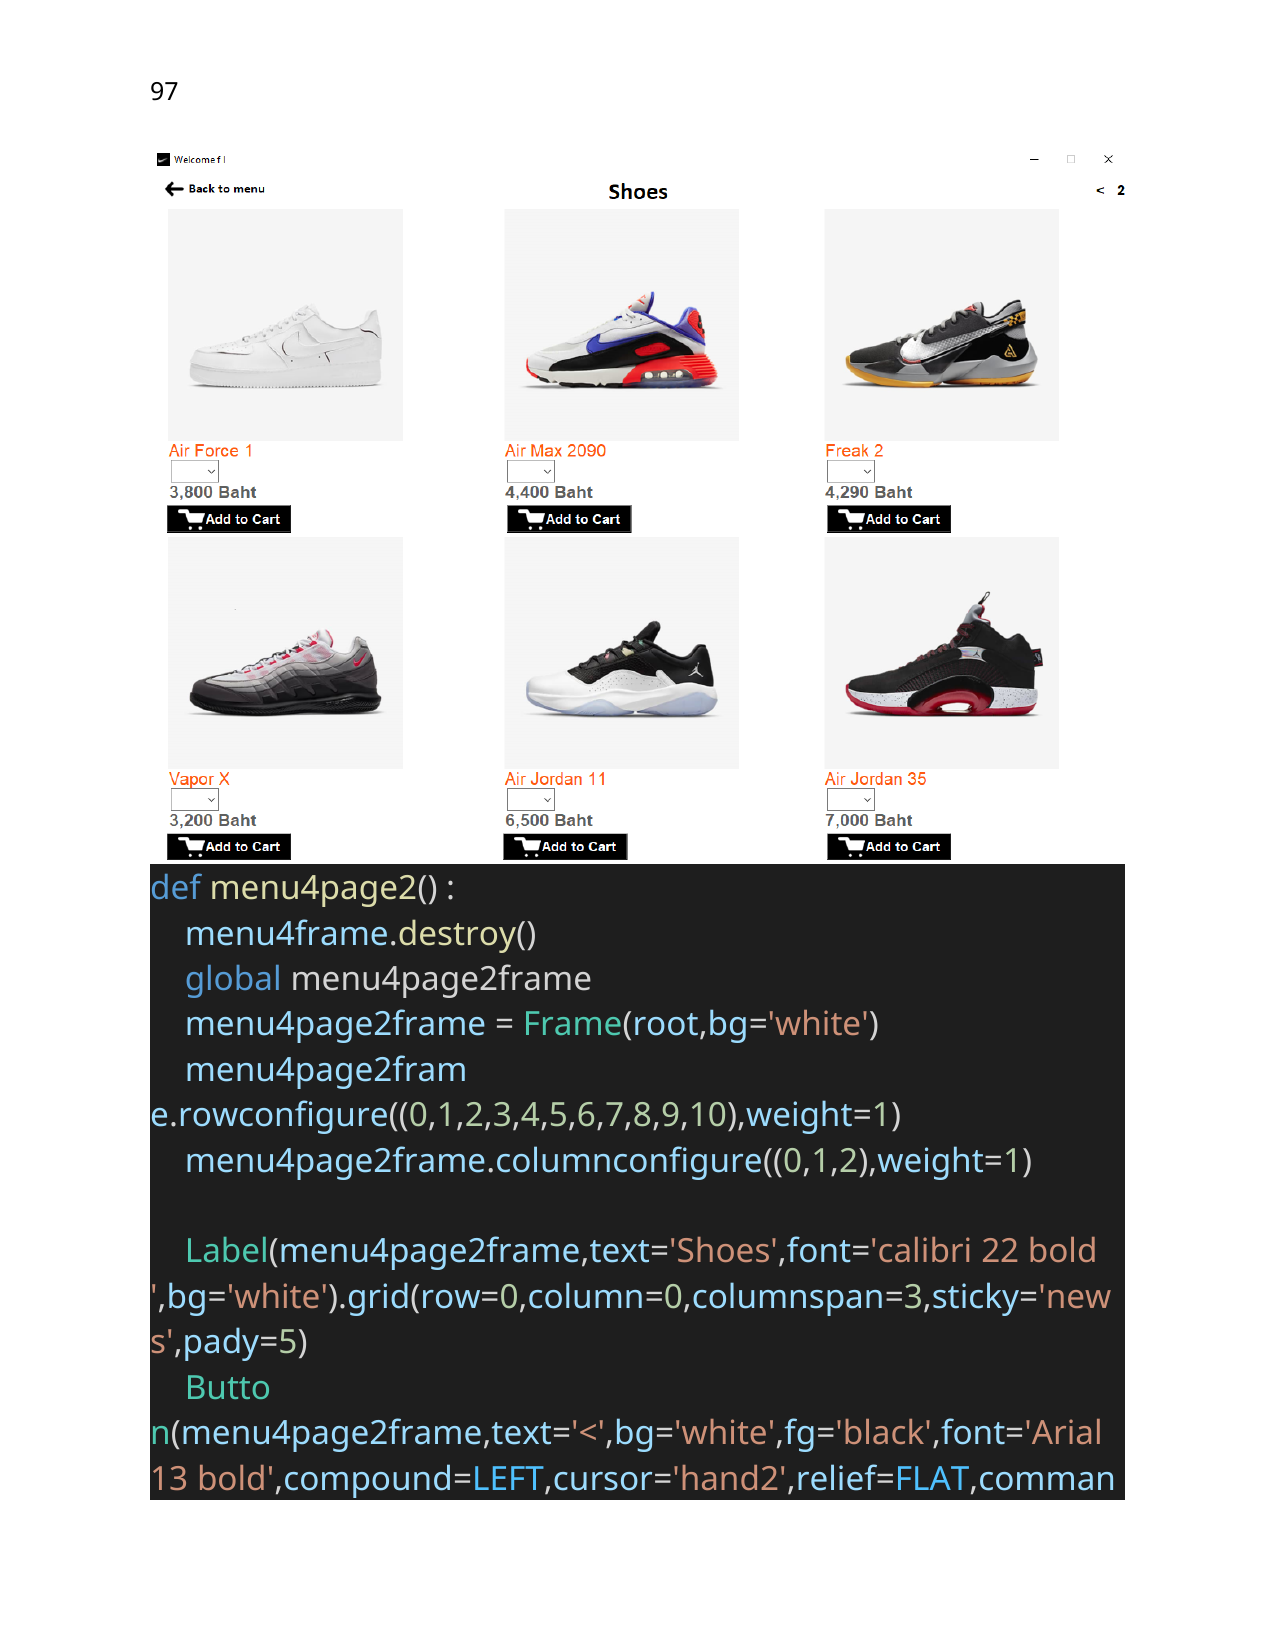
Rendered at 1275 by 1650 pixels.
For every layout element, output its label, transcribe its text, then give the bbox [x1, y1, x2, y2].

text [150, 1363, 1125, 1500]
text def menu4page2() : [150, 864, 1125, 909]
text menu4frame.destroy() [150, 909, 1125, 955]
text menu4page2frame = Frame(root,bg='white') [150, 1000, 1125, 1046]
text menu4page2frame.rowconfigure((0,1,2,3,4,5,6,7,8,9,10),weight=1) [150, 1046, 1125, 1136]
text menu4page2frame.columnconfigure((0,1,2),weight=1) [150, 1136, 1125, 1182]
text Label(menu4page2frame,text='Shoes',font='calibri 22 bold',bg='white').grid(row=0,column=0,columnspan=3,sticky='news',pady=5) [150, 1227, 1125, 1363]
picture [150, 150, 1125, 864]
text global menu4page2frame [150, 955, 1125, 1000]
